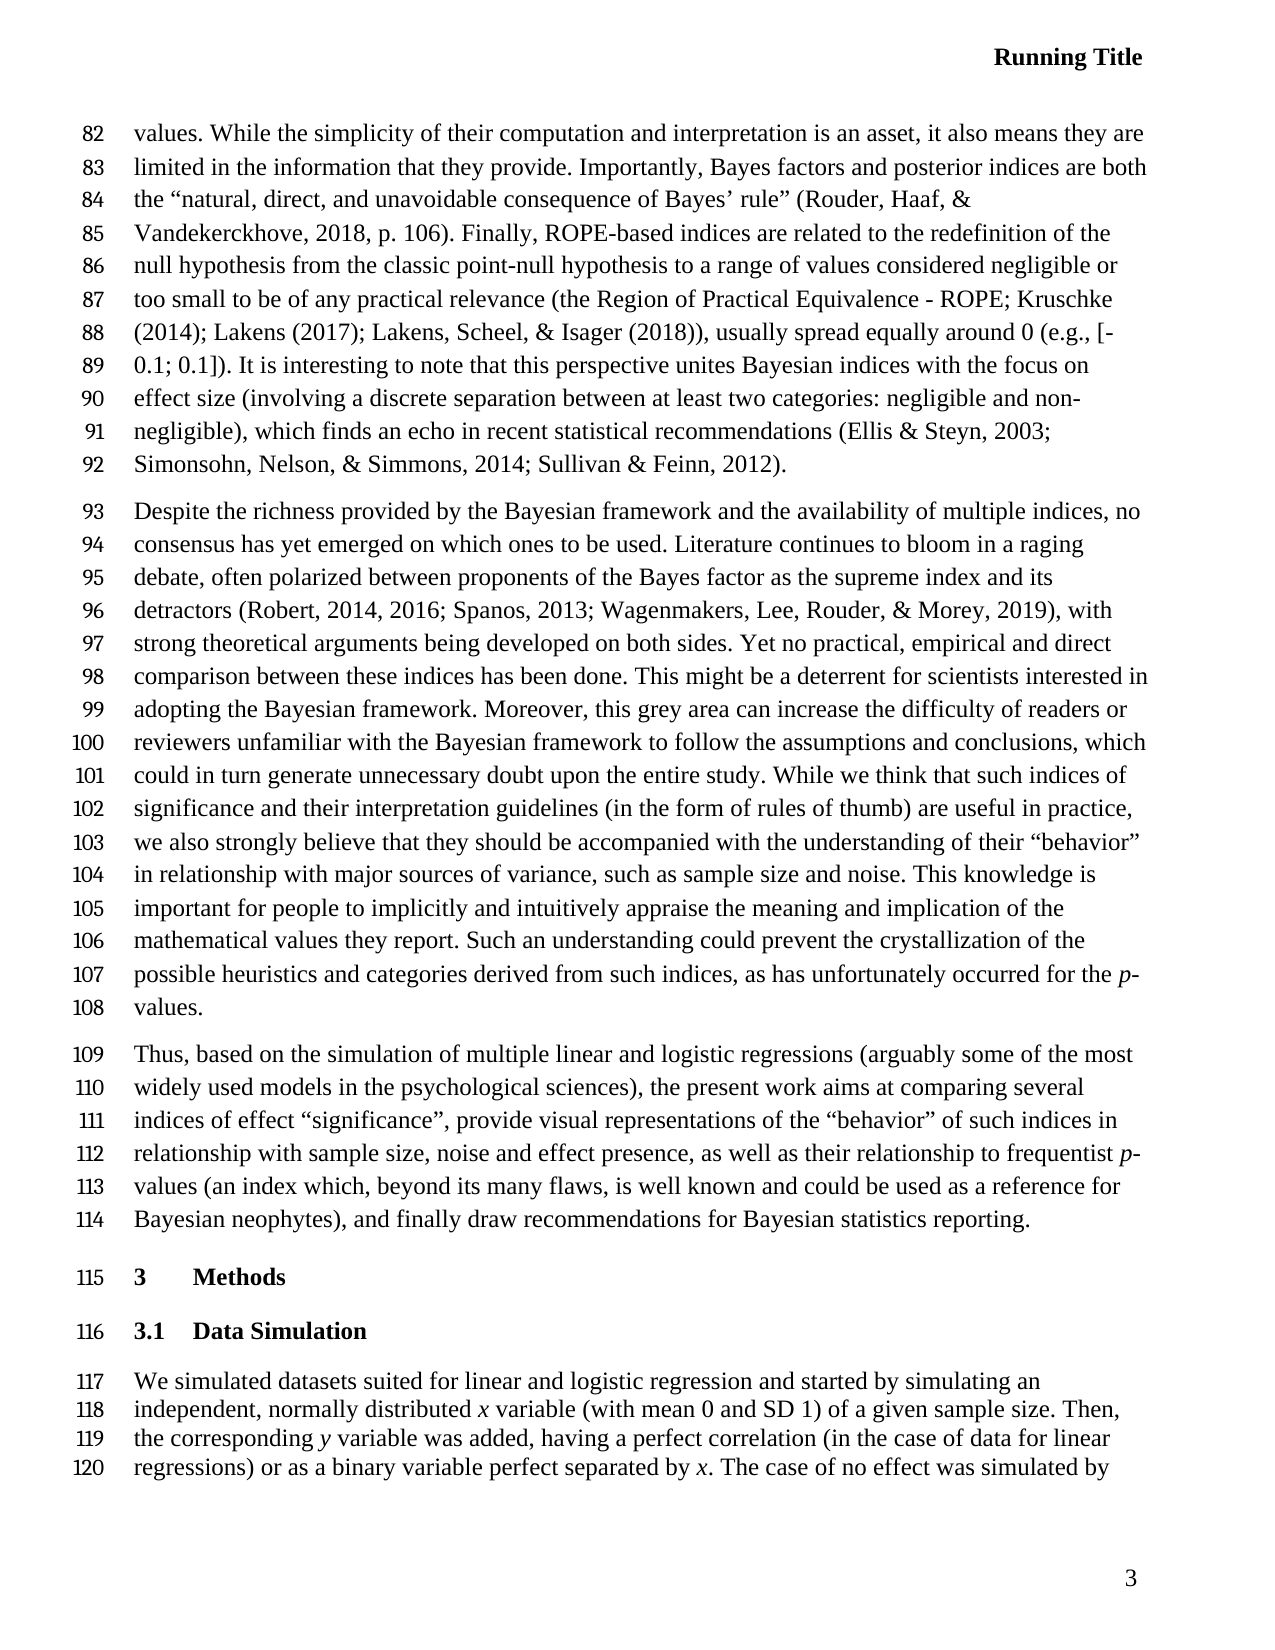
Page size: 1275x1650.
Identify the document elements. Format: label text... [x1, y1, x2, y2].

text Thus, based on the simulation of multiple linear and logistic regressions (arguably some of the most widely used models in the psychological sciences), the present work aims at comparing several indices of effect “significance”, provide visual representations of the “behavior” of such indices in relationship with sample size, noise and effect presence, as well as their relationship to frequentist p-values (an index which, beyond its many flaws, is well known and could be used as a reference for Bayesian neophytes), and finally draw recommendations for Bayesian statistics reporting. [133, 1039, 1152, 1233]
subtitle Methods [133, 1262, 1152, 1291]
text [133, 118, 1152, 477]
subtitle Data Simulation [133, 1316, 1152, 1345]
text Despite the richness provided by the Bayesian framework and the availability of multiple indices, no consensus has yet emerged on which ones to be used. Literature continues to bloom in a raging debate, often polarized between proponents of the Bayes factor as the supreme index and its detractors (Robert, 2014, 2016; Spanos, 2013; Wagenmakers, Lee, Rouder, & Morey, 2019), with strong theoretical arguments being developed on both sides. Yet no practical, empirical and direct comparison between these indices has been done. This might be a deterrent for scientists interested in adopting the Bayesian framework. Moreover, this grey area can increase the difficulty of readers or reviewers unfamiliar with the Bayesian framework to follow the assumptions and conclusions, which could in turn generate unnecessary doubt upon the entire study. While we think that such indices of significance and their interpretation guidelines (in the form of rules of thumb) are useful in practice, we also strongly believe that they should be accompanied with the understanding of their “behavior” in relationship with major sources of variance, such as sample size and noise. This knowledge is important for people to implicitly and intuitively appraise the meaning and implication of the mathematical values they report. Such an understanding could prevent the crystallization of the possible heuristics and categories derived from such indices, as has unfortunately occurred for the p-values. [133, 496, 1152, 1020]
